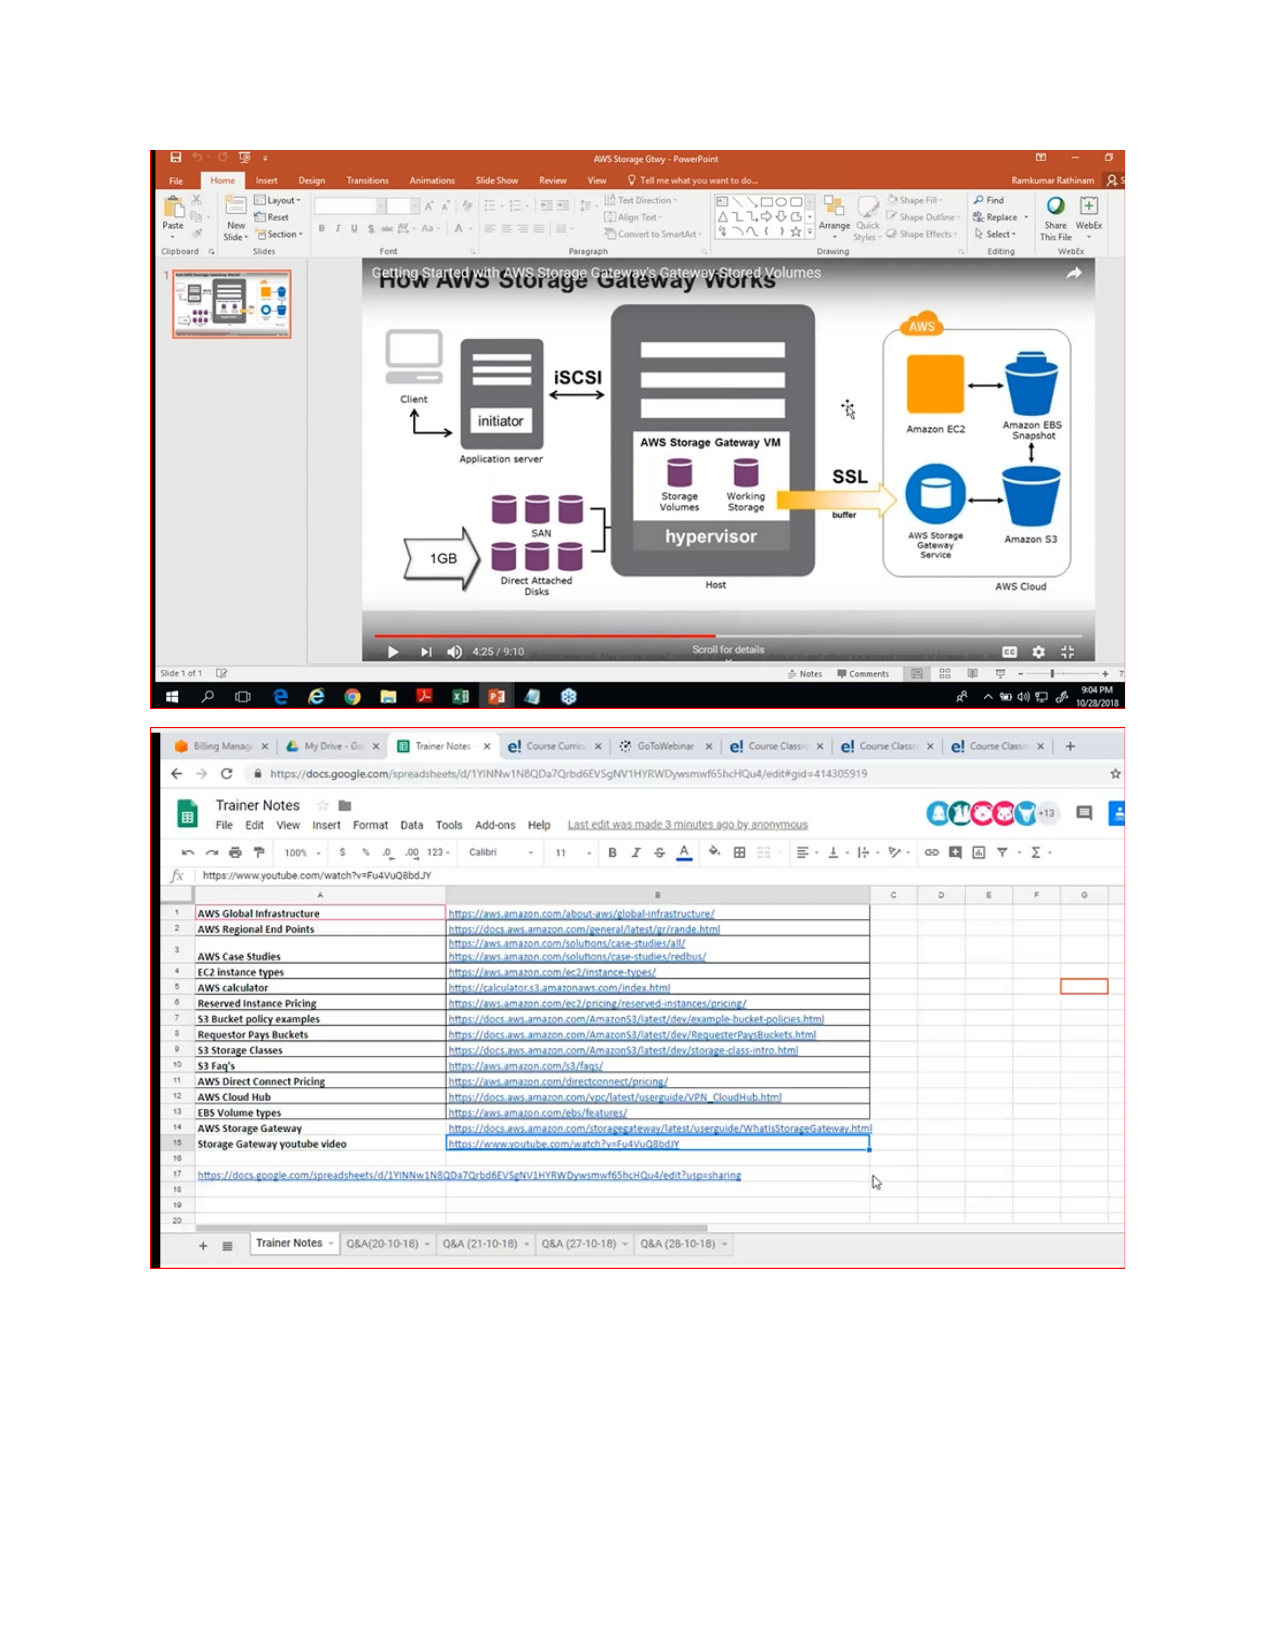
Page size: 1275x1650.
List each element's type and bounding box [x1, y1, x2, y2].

picture [150, 150, 1125, 709]
picture [150, 727, 1125, 1269]
